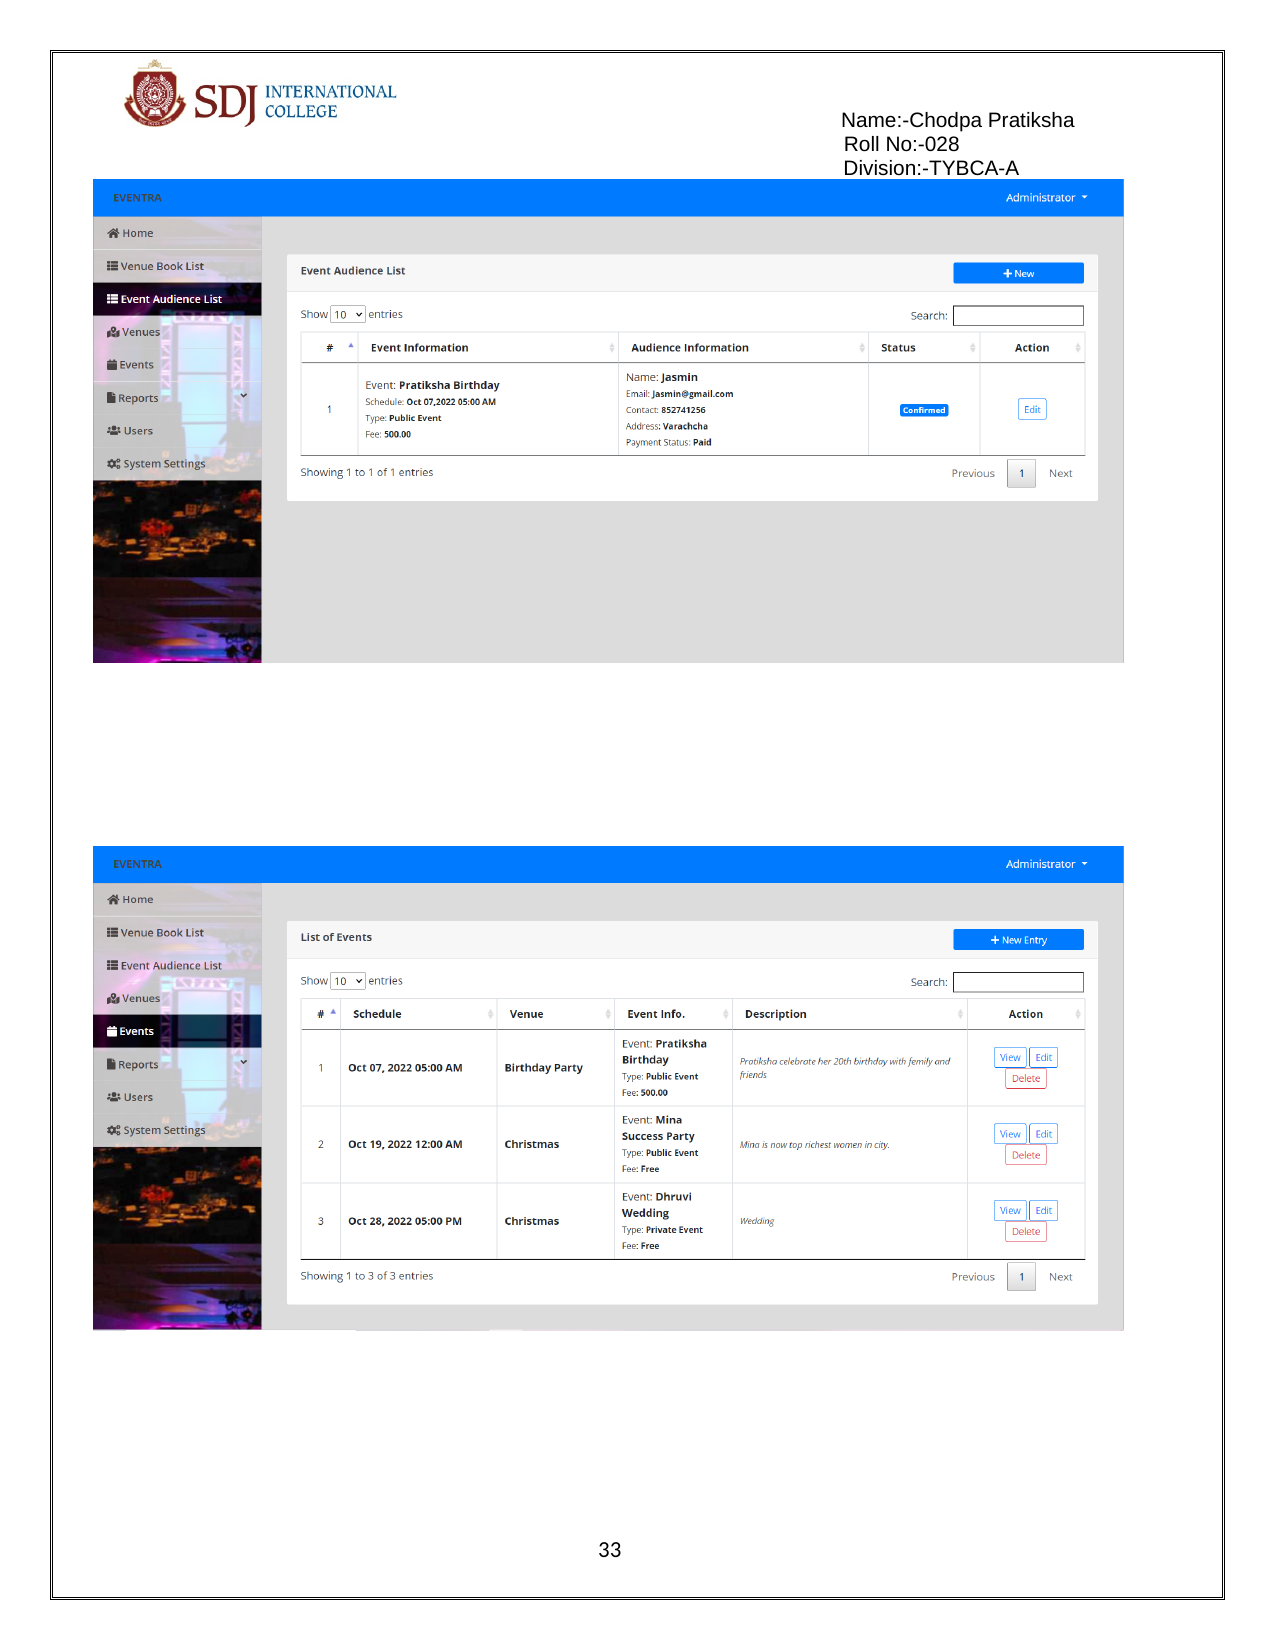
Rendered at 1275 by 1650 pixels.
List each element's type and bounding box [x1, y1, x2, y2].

picture [123, 59, 397, 127]
picture [93, 179, 1124, 663]
picture [93, 846, 1124, 1331]
